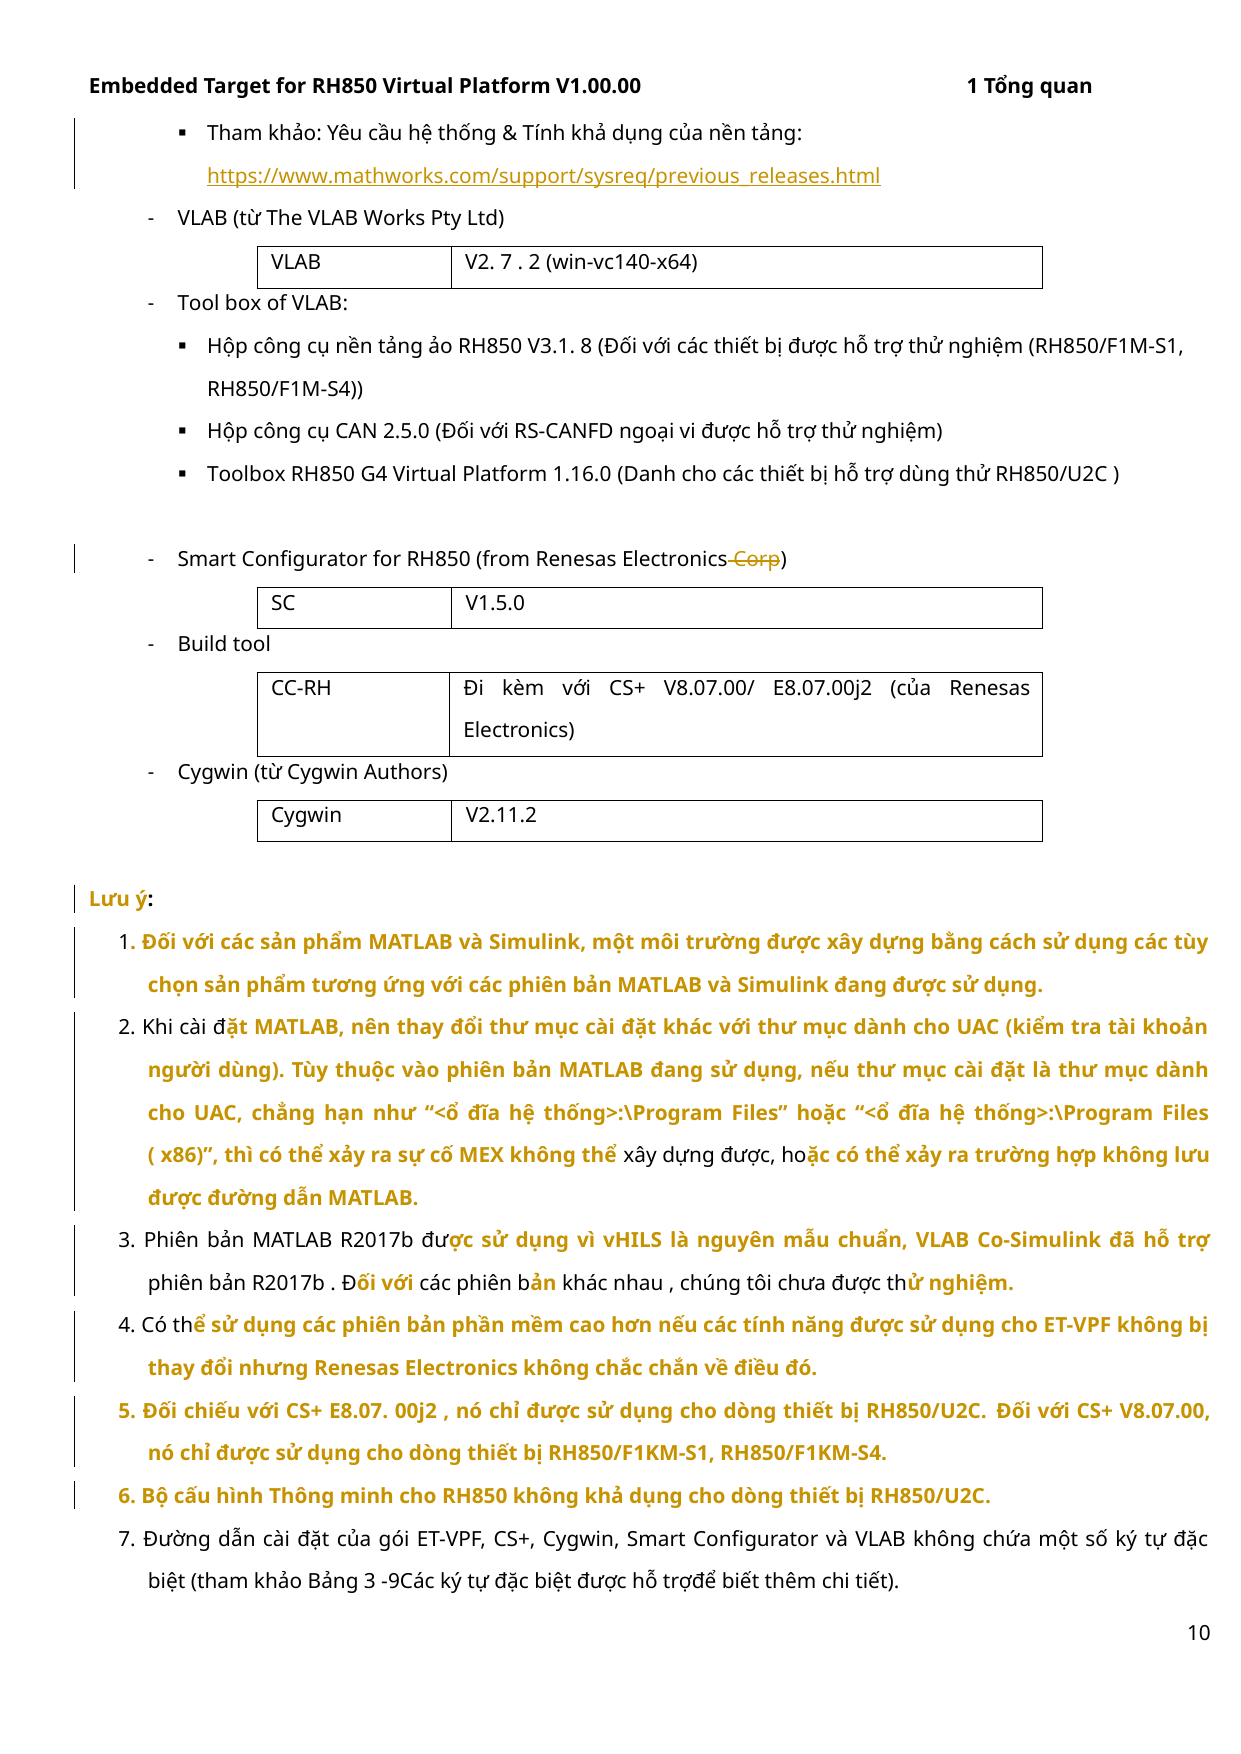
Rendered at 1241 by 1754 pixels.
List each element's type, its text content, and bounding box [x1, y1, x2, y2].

table_header SC [258, 588, 451, 628]
text 5. Đối chiếu với CS+ E8.07. 00j2 , nó chỉ được sử dụng cho dòng thiết bị RH850/U2C. Đối với CS+ V8.07.00, nó chỉ được sử dụng cho dòng thiết bị RH850/F1KM-S1, RH850/F1KM-S4. [118, 1396, 1211, 1467]
table_header V1.5.0 [452, 588, 1042, 628]
list VLAB (từ The VLAB Works Pty Ltd) [148, 203, 1211, 232]
text 2. Khi cài đặt MATLAB, nên thay đổi thư mục cài đặt khác với thư mục dành cho UAC (kiểm tra tài khoản người dùng). Tùy thuộc vào phiên bản MATLAB đang sử dụng, nếu thư mục cài đặt là thư mục dành cho UAC, chẳng hạn như “<ổ đĩa hệ thống>:\Program Files” hoặc “<ổ đĩa hệ thống>:\Program Files ( x86)”, thì có thể xảy ra sự cố MEX không thể xây dựng được, hoặc có thể xảy ra trường hợp không lưu được đường dẫn MATLAB. [118, 1012, 1211, 1211]
text 3. Phiên bản MATLAB R2017b được sử dụng vì vHILS là nguyên mẫu chuẩn, VLAB Co-Simulink đã hỗ trợ phiên bản R2017b . Đối với các phiên bản khác nhau , chúng tôi chưa được thử nghiệm. [118, 1225, 1211, 1296]
table_header CC-RH [258, 673, 449, 756]
table_header VLAB [258, 247, 451, 287]
list Hộp công cụ CAN 2.5.0 (Đối với RS-CANFD ngoại vi được hỗ trợ thử nghiệm) [177, 416, 1211, 445]
list Smart Configurator for RH850 (from Renesas Electronics) [148, 544, 1211, 572]
text 4. Có thể sử dụng các phiên bản phần mềm cao hơn nếu các tính năng được sử dụng cho ET-VPF không bị thay đổi nhưng Renesas Electronics không chắc chắn về điều đó. [118, 1311, 1211, 1382]
list Tham khảo: Yêu cầu hệ thống & Tính khả dụng của nền tảng: [177, 118, 1211, 189]
table_header Đi kèm với CS+ V8.07.00/ E8.07.00j2 (của Renesas Electronics) [450, 673, 1042, 756]
text Lưu ý: [89, 884, 1211, 913]
list Hộp công cụ nền tảng ảo RH850 V3.1. 8 (Đối với các thiết bị được hỗ trợ thử nghiệm (RH850/F1M-S1, RH850/F1M-S4)) [177, 331, 1211, 402]
list Build tool [148, 629, 1211, 658]
table_header Cygwin [258, 801, 451, 841]
text 1. Đối với các sản phẩm MATLAB và Simulink, một môi trường được xây dựng bằng cách sử dụng các tùy chọn sản phẩm tương ứng với các phiên bản MATLAB và Simulink đang được sử dụng. [118, 927, 1211, 998]
list Cygwin (từ Cygwin Authors) [148, 757, 1211, 785]
table_header V2.11.2 [452, 801, 1042, 841]
list Toolbox RH850 G4 Virtual Platform 1.16.0 (Danh cho các thiết bị hỗ trợ dùng thử RH850/U2C ) [177, 459, 1211, 487]
table_header V2. 7 . 2 (win-vc140-x64) [452, 247, 1042, 287]
list Tool box of VLAB: [148, 288, 1211, 317]
text 6. Bộ cấu hình Thông minh cho RH850 không khả dụng cho dòng thiết bị RH850/U2C. [118, 1481, 1211, 1509]
